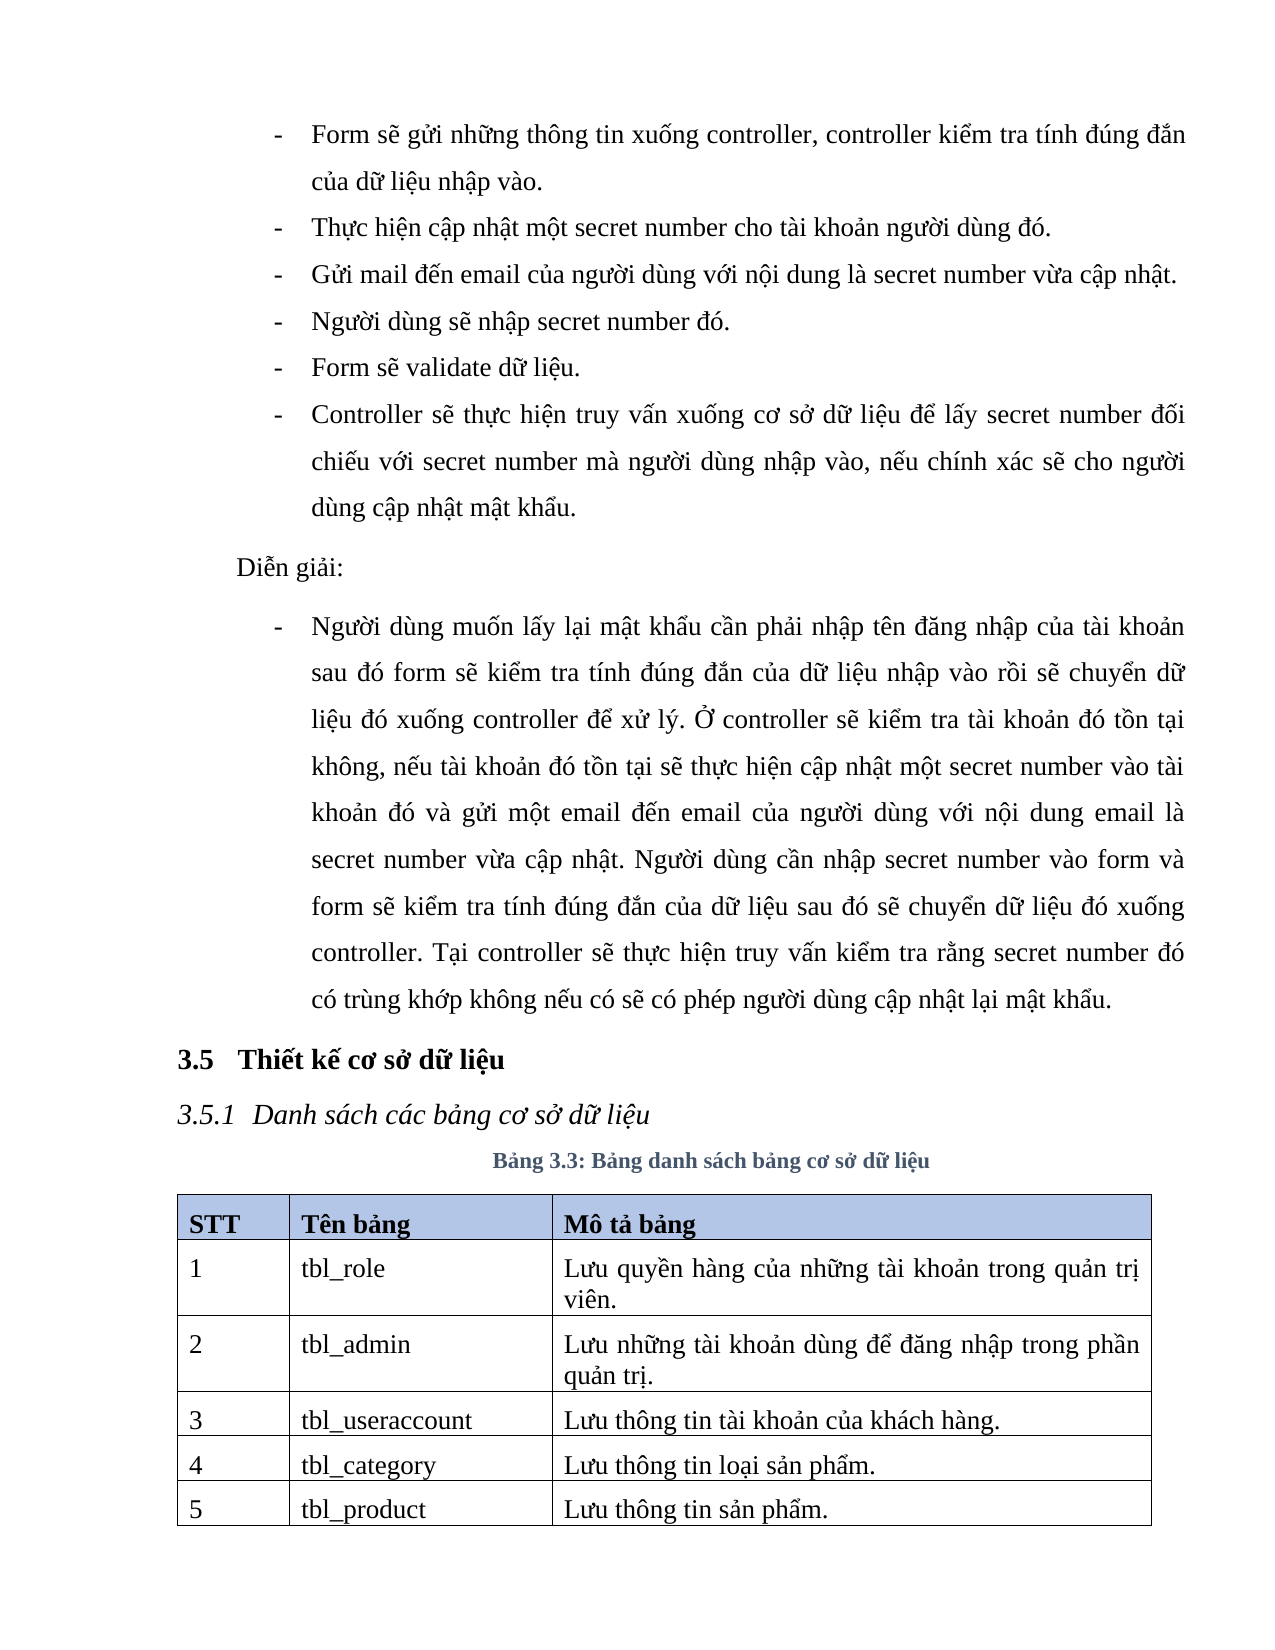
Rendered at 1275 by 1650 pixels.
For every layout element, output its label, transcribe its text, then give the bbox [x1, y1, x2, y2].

table_cell tbl_category [290, 1436, 552, 1480]
subtitle Danh sách các bảng cơ sở dữ liệu [177, 1097, 1186, 1130]
list Form sẽ validate dữ liệu. [274, 351, 1186, 383]
table_cell 2 [178, 1316, 289, 1391]
table_cell 4 [178, 1436, 289, 1480]
table_cell Lưu những tài khoản dùng để đăng nhập trong phần quản trị. [553, 1316, 1151, 1391]
table_cell tbl_admin [290, 1316, 552, 1391]
list Gửi mail đến email của người dùng với nội dung là secret number vừa cập nhật. [274, 258, 1186, 289]
text Bảng 3.3: Bảng danh sách bảng cơ sở dữ liệu [177, 1147, 1186, 1173]
list Form sẽ gửi những thông tin xuống controller, controller kiểm tra tính đúng đắn của dữ liệu nhập vào. [274, 118, 1186, 196]
table_header Mô tả bảng [553, 1195, 1151, 1239]
table_header Tên bảng [290, 1195, 552, 1239]
table_cell Lưu thông tin tài khoản của khách hàng. [553, 1392, 1151, 1435]
table_cell Lưu thông tin loại sản phẩm. [553, 1436, 1151, 1480]
list Controller sẽ thực hiện truy vấn xuống cơ sở dữ liệu để lấy secret number đối chiếu với secret number mà người dùng nhập vào, nếu chính xác sẽ cho người dùng cập nhật mật khẩu. [274, 398, 1186, 523]
list Người dùng sẽ nhập secret number đó. [274, 305, 1186, 336]
subtitle Thiết kế cơ sở dữ liệu [177, 1042, 1186, 1076]
table_cell tbl_useraccount [290, 1392, 552, 1435]
table_cell Lưu thông tin sản phẩm. [553, 1481, 1151, 1525]
list Thực hiện cập nhật một secret number cho tài khoản người dùng đó. [274, 211, 1186, 243]
list Người dùng muốn lấy lại mật khẩu cần phải nhập tên đăng nhập của tài khoản sau đó form sẽ kiểm tra tính đúng đắn của dữ liệu nhập vào rồi sẽ chuyển dữ liệu đó xuống controller để xử lý. Ở controller sẽ kiểm tra tài khoản đó tồn tại không, nếu tài khoản đó tồn tại sẽ thực hiện cập nhật một secret number vào tài khoản đó và gửi một email đến email của người dùng với nội dung email là secret number vừa cập nhật. Người dùng cần nhập secret number vào form và form sẽ kiểm tra tính đúng đắn của dữ liệu sau đó sẽ chuyển dữ liệu đó xuống controller. Tại controller sẽ thực hiện truy vấn kiểm tra rằng secret number đó có trùng khớp không nếu có sẽ có phép người dùng cập nhật lại mật khẩu. [274, 610, 1186, 1014]
table_cell tbl_role [290, 1240, 552, 1315]
table_cell 5 [178, 1481, 289, 1525]
text Diễn giải: [177, 551, 1186, 582]
table_cell 3 [178, 1392, 289, 1435]
table_cell Lưu quyền hàng của những tài khoản trong quản trị viên. [553, 1240, 1151, 1315]
table_header STT [178, 1195, 289, 1239]
table_cell tbl_product [290, 1481, 552, 1525]
table_cell 1 [178, 1240, 289, 1315]
